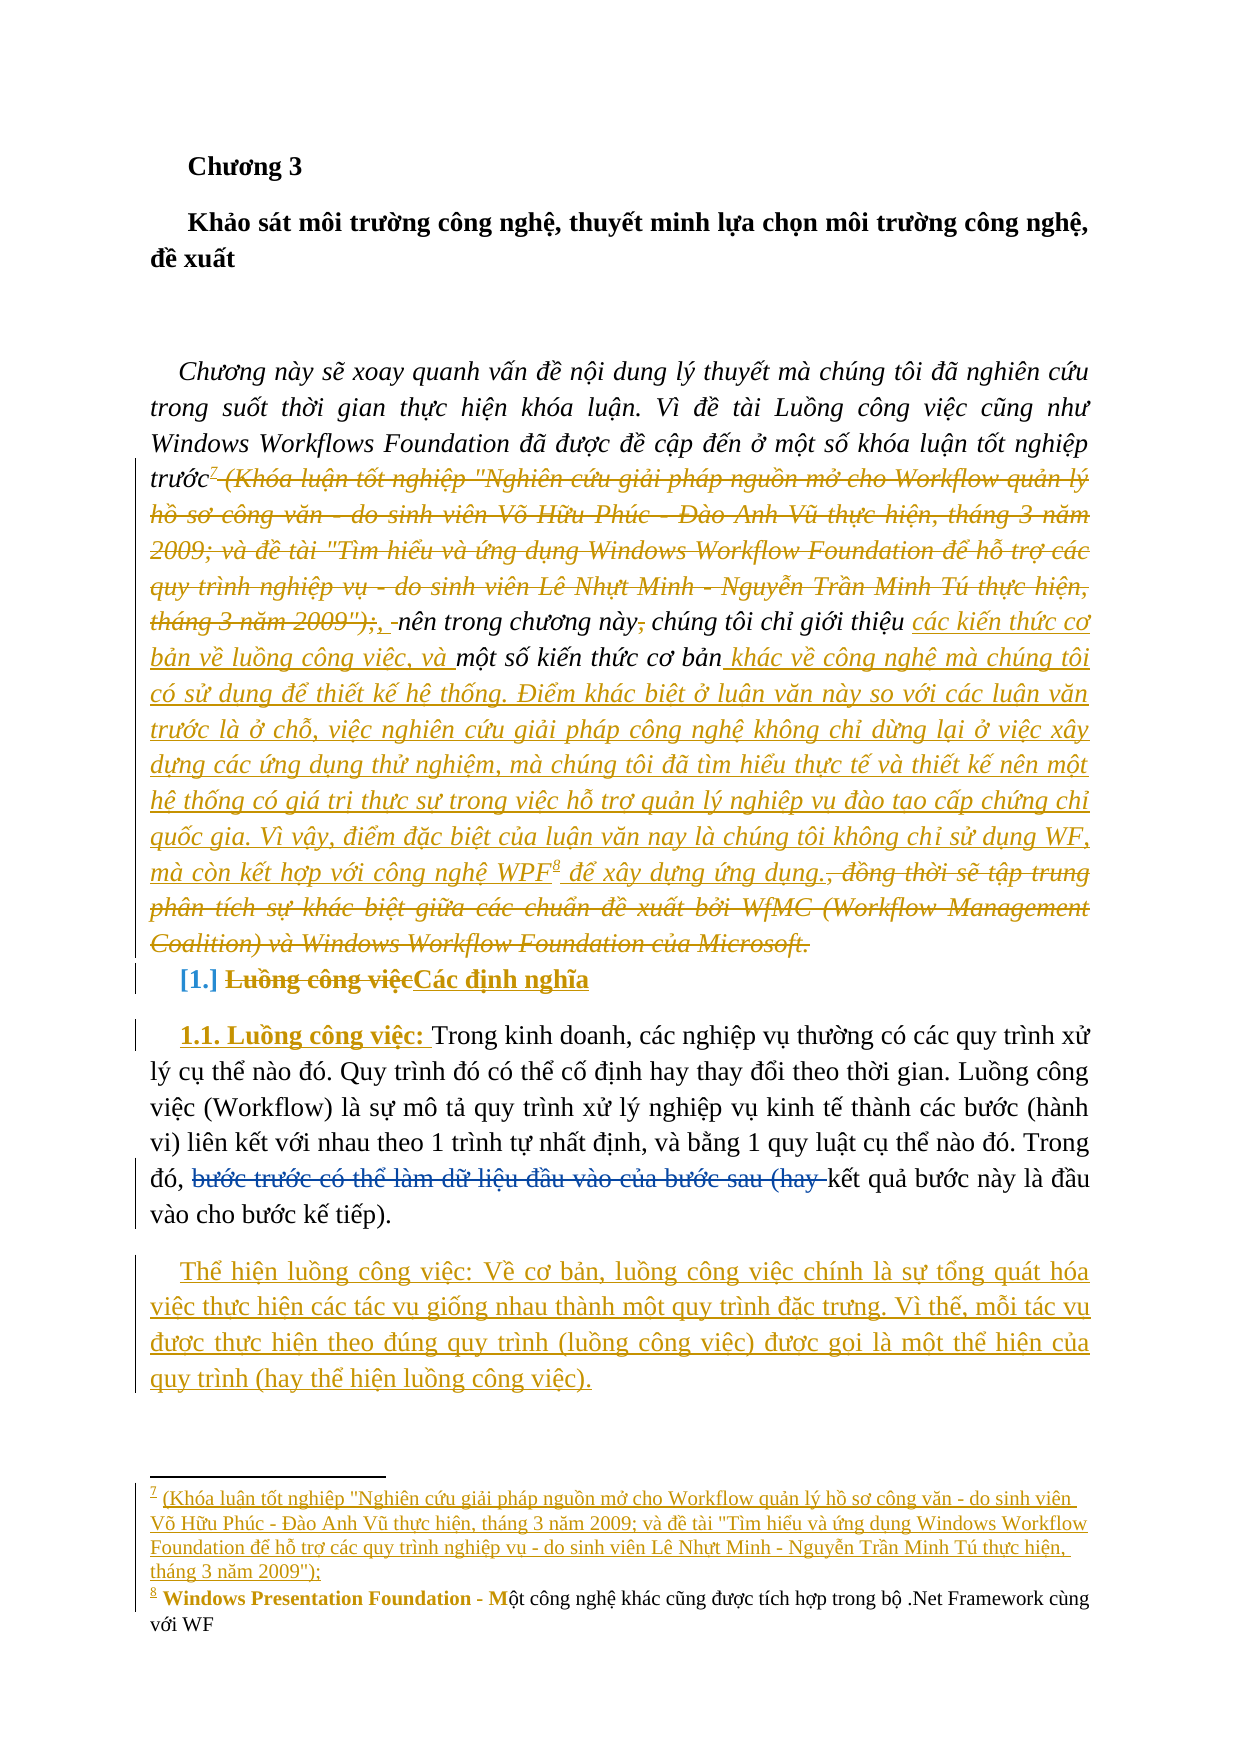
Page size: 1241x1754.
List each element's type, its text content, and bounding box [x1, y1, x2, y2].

list Chương này sẽ xoay quanh vấn đề nội dung lý thuyết mà chúng tôi đã nghiên cứu trong suốt thời gian thực hiện khóa luận. Vì đề tài Luồng công việc cũng như Windows Workflows Foundation đã được đề cập đến ở một số khóa luận tốt nghiệp trướcnên trong chương này chúng tôi chỉ giới thiệu một số kiến thức cơ bản [150, 355, 1090, 515]
text Trong kinh doanh, các nghiệp vụ thường có các quy trình xử lý cụ thể nào đó. Quy trình đó có thể cố định hay thay đổi theo thời gian. Luồng công việc (Workflow) là sự mô tả quy trình xử lý nghiệp vụ kinh tế thành các bước (hành vi) liên kết với nhau theo 1 trình tự nhất định, và bằng 1 quy luật cụ thể nào đó. Trong đó, kết quả bước này là đầu vào cho bước kế tiếp). [150, 1019, 1090, 1229]
list Chương này sẽ xoay quanh vấn đề nội dung lý thuyết mà chúng tôi đã nghiên cứu trong suốt thời gian thực hiện khóa luận. Vì đề tài Luồng công việc cũng như Windows Workflows Foundation đã được đề cập đến ở một số khóa luận tốt nghiệp trướcnên trong chương này chúng tôi chỉ giới thiệu một số kiến thức cơ bản [150, 813, 1090, 847]
text Chương 3 [150, 150, 1090, 181]
list Chương này sẽ xoay quanh vấn đề nội dung lý thuyết mà chúng tôi đã nghiên cứu trong suốt thời gian thực hiện khóa luận. Vì đề tài Luồng công việc cũng như Windows Workflows Foundation đã được đề cập đến ở một số khóa luận tốt nghiệp trướcnên trong chương này chúng tôi chỉ giới thiệu một số kiến thức cơ bản [150, 552, 1090, 740]
list Chương này sẽ xoay quanh vấn đề nội dung lý thuyết mà chúng tôi đã nghiên cứu trong suốt thời gian thực hiện khóa luận. Vì đề tài Luồng công việc cũng như Windows Workflows Foundation đã được đề cập đến ở một số khóa luận tốt nghiệp trướcnên trong chương này chúng tôi chỉ giới thiệu một số kiến thức cơ bản [150, 741, 1090, 811]
list Chương này sẽ xoay quanh vấn đề nội dung lý thuyết mà chúng tôi đã nghiên cứu trong suốt thời gian thực hiện khóa luận. Vì đề tài Luồng công việc cũng như Windows Workflows Foundation đã được đề cập đến ở một số khóa luận tốt nghiệp trướcnên trong chương này chúng tôi chỉ giới thiệu một số kiến thức cơ bản [150, 848, 1090, 908]
list Chương này sẽ xoay quanh vấn đề nội dung lý thuyết mà chúng tôi đã nghiên cứu trong suốt thời gian thực hiện khóa luận. Vì đề tài Luồng công việc cũng như Windows Workflows Foundation đã được đề cập đến ở một số khóa luận tốt nghiệp trướcnên trong chương này chúng tôi chỉ giới thiệu một số kiến thức cơ bản [150, 517, 1090, 551]
list Chương này sẽ xoay quanh vấn đề nội dung lý thuyết mà chúng tôi đã nghiên cứu trong suốt thời gian thực hiện khóa luận. Vì đề tài Luồng công việc cũng như Windows Workflows Foundation đã được đề cập đến ở một số khóa luận tốt nghiệp trướcnên trong chương này chúng tôi chỉ giới thiệu một số kiến thức cơ bản [150, 910, 1090, 958]
text Khảo sát môi trường công nghệ, thuyết minh lựa chọn môi trường công nghệ, đề xuất [150, 207, 1090, 273]
